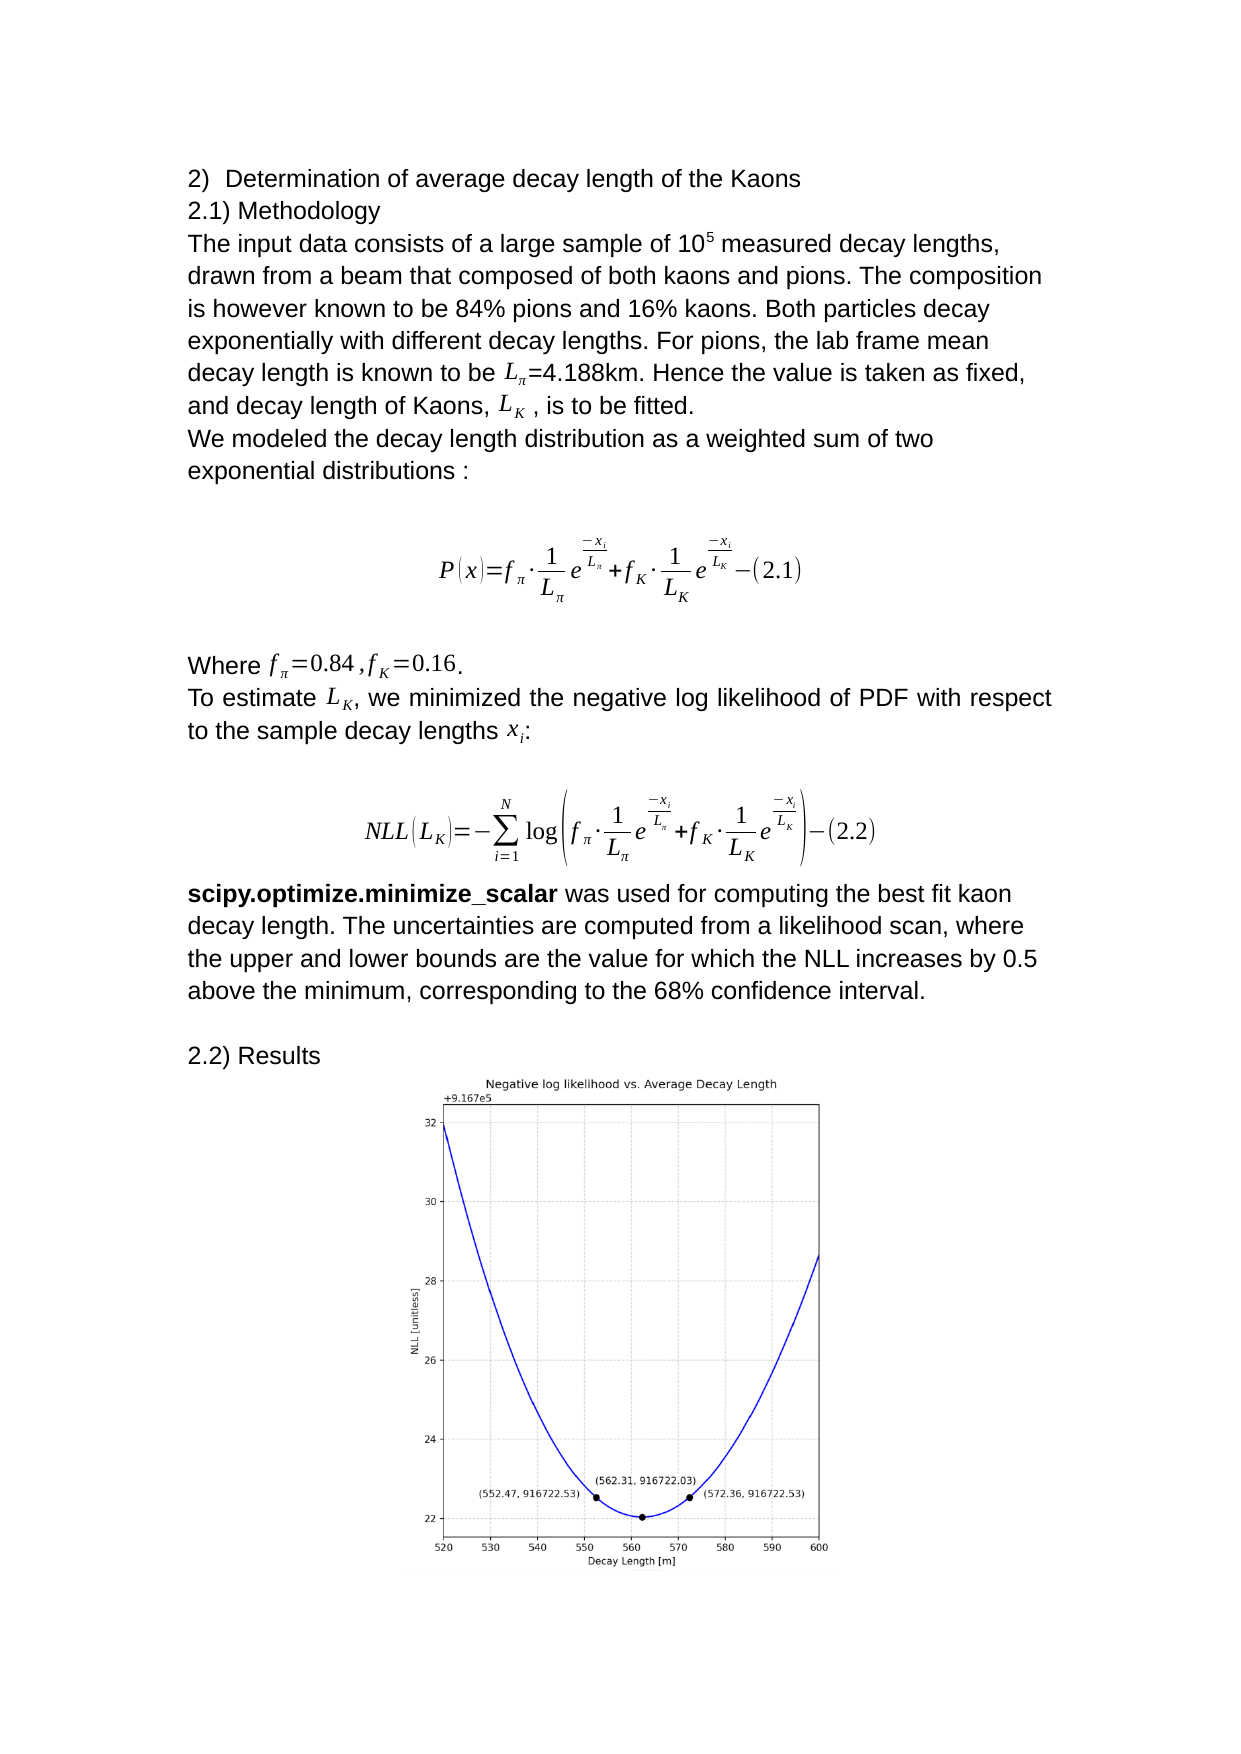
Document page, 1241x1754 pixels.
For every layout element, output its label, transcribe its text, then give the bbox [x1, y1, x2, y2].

text We modeled the decay length distribution as a weighted sum of two exponential distributions : [187, 422, 1053, 487]
text scipy.optimize.minimize_scalar was used for computing the best fit kaon decay length. The uncertainties are computed from a likelihood scan, where the upper and lower bounds are the value for which the NLL increases by 0.5 above the minimum, corresponding to the 68% confidence interval. [187, 877, 1053, 1007]
text The input data consists of a large sample of 105 measured decay lengths, drawn from a beam that composed of both kaons and pions. The composition is however known to be 84% pions and 16% kaons. Both particles decay exponentially with different decay lengths. For pions, the lab frame mean decay length is known to be =4.188km. Hence the value is taken as fixed, and decay length of Kaons, , is to be fitted. [187, 227, 1053, 422]
text 2.2) Results [187, 1039, 1053, 1072]
text 2.1) Methodology [187, 194, 1053, 227]
picture [403, 1072, 837, 1571]
text To estimate , we minimized the negative log likelihood of PDF with respect to the sample decay lengths : [187, 682, 1053, 747]
text Where . [187, 649, 1053, 682]
list Determination of average decay length of the Kaons [187, 162, 1053, 194]
